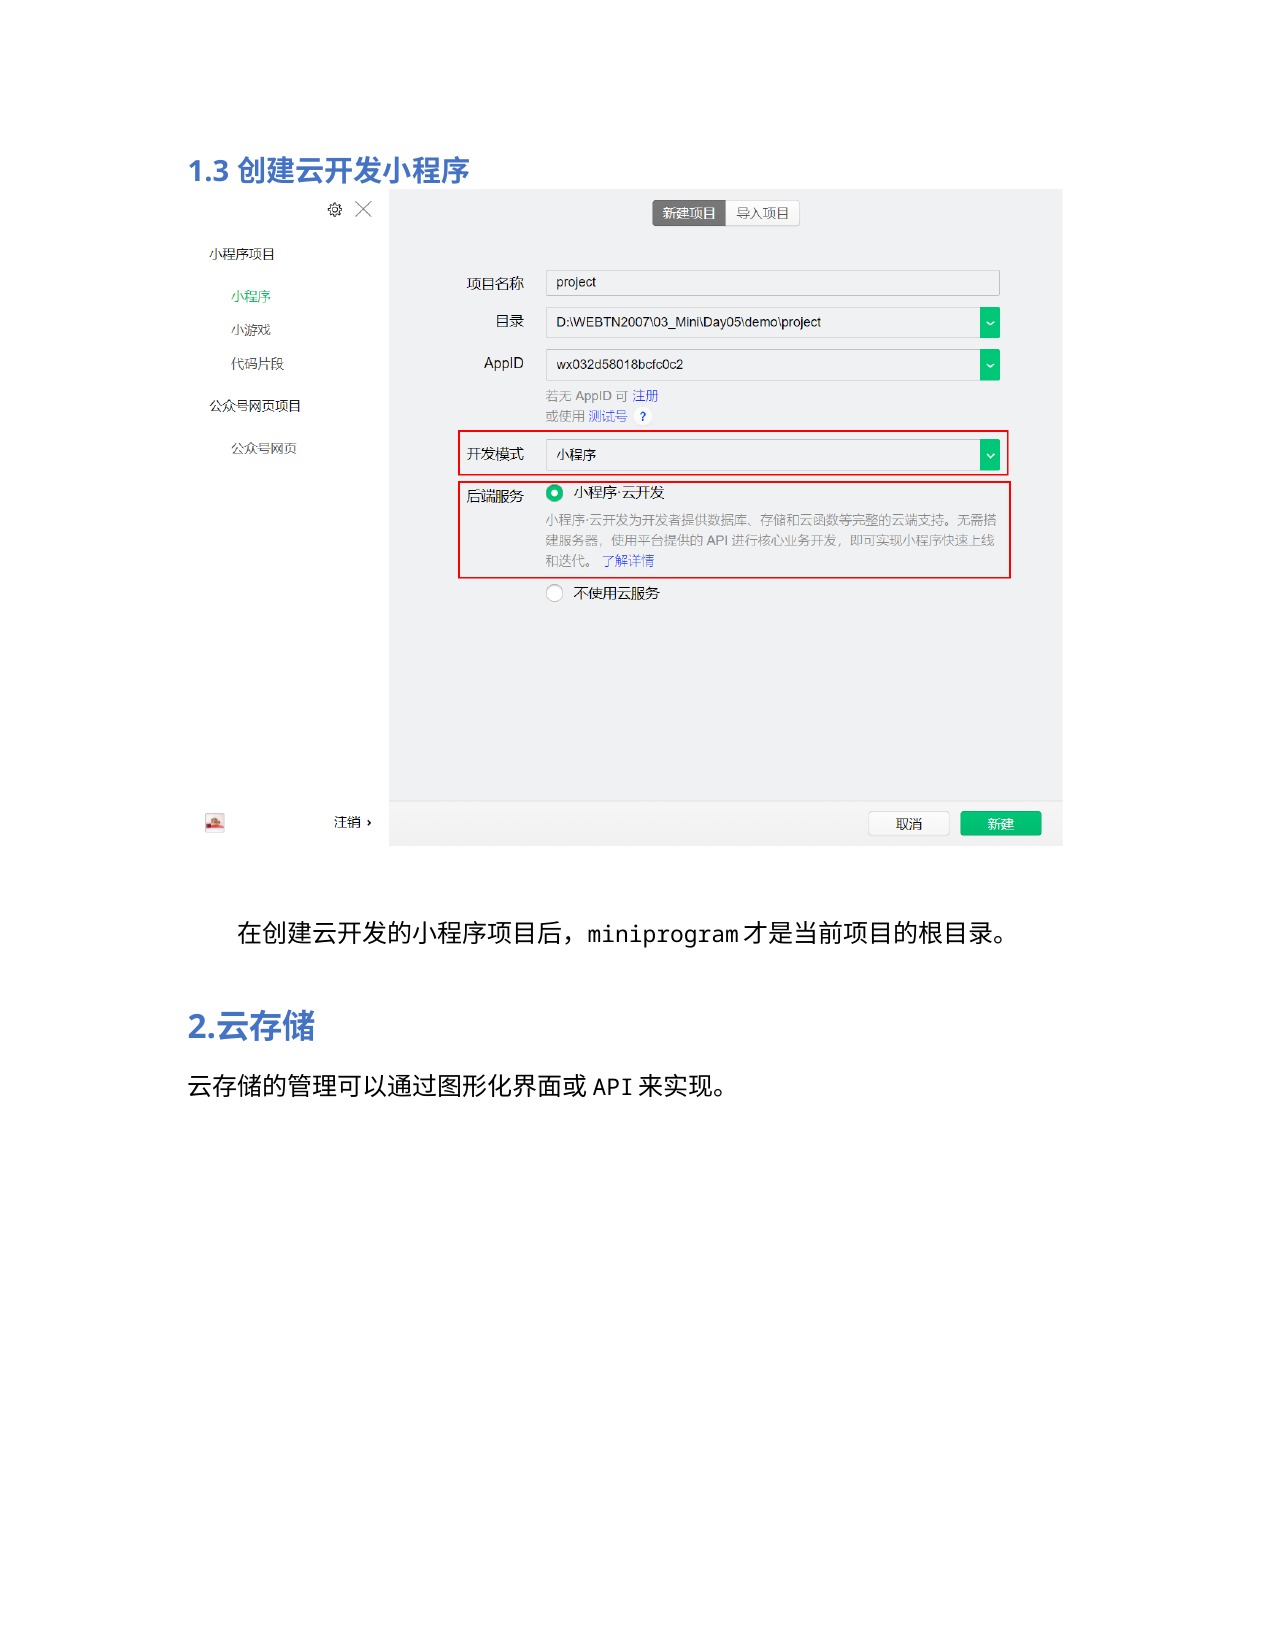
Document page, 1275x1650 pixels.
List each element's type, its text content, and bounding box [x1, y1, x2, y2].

text 在创建云开发的小程序项目后，miniprogram才是当前项目的根目录。 [237, 913, 1037, 949]
picture [187, 189, 1063, 846]
subtitle 1.3 创建云开发小程序 [187, 150, 1087, 190]
subtitle 2.云存储 [187, 999, 1087, 1048]
text 云存储的管理可以通过图形化界面或API来实现。 [187, 1067, 1087, 1103]
